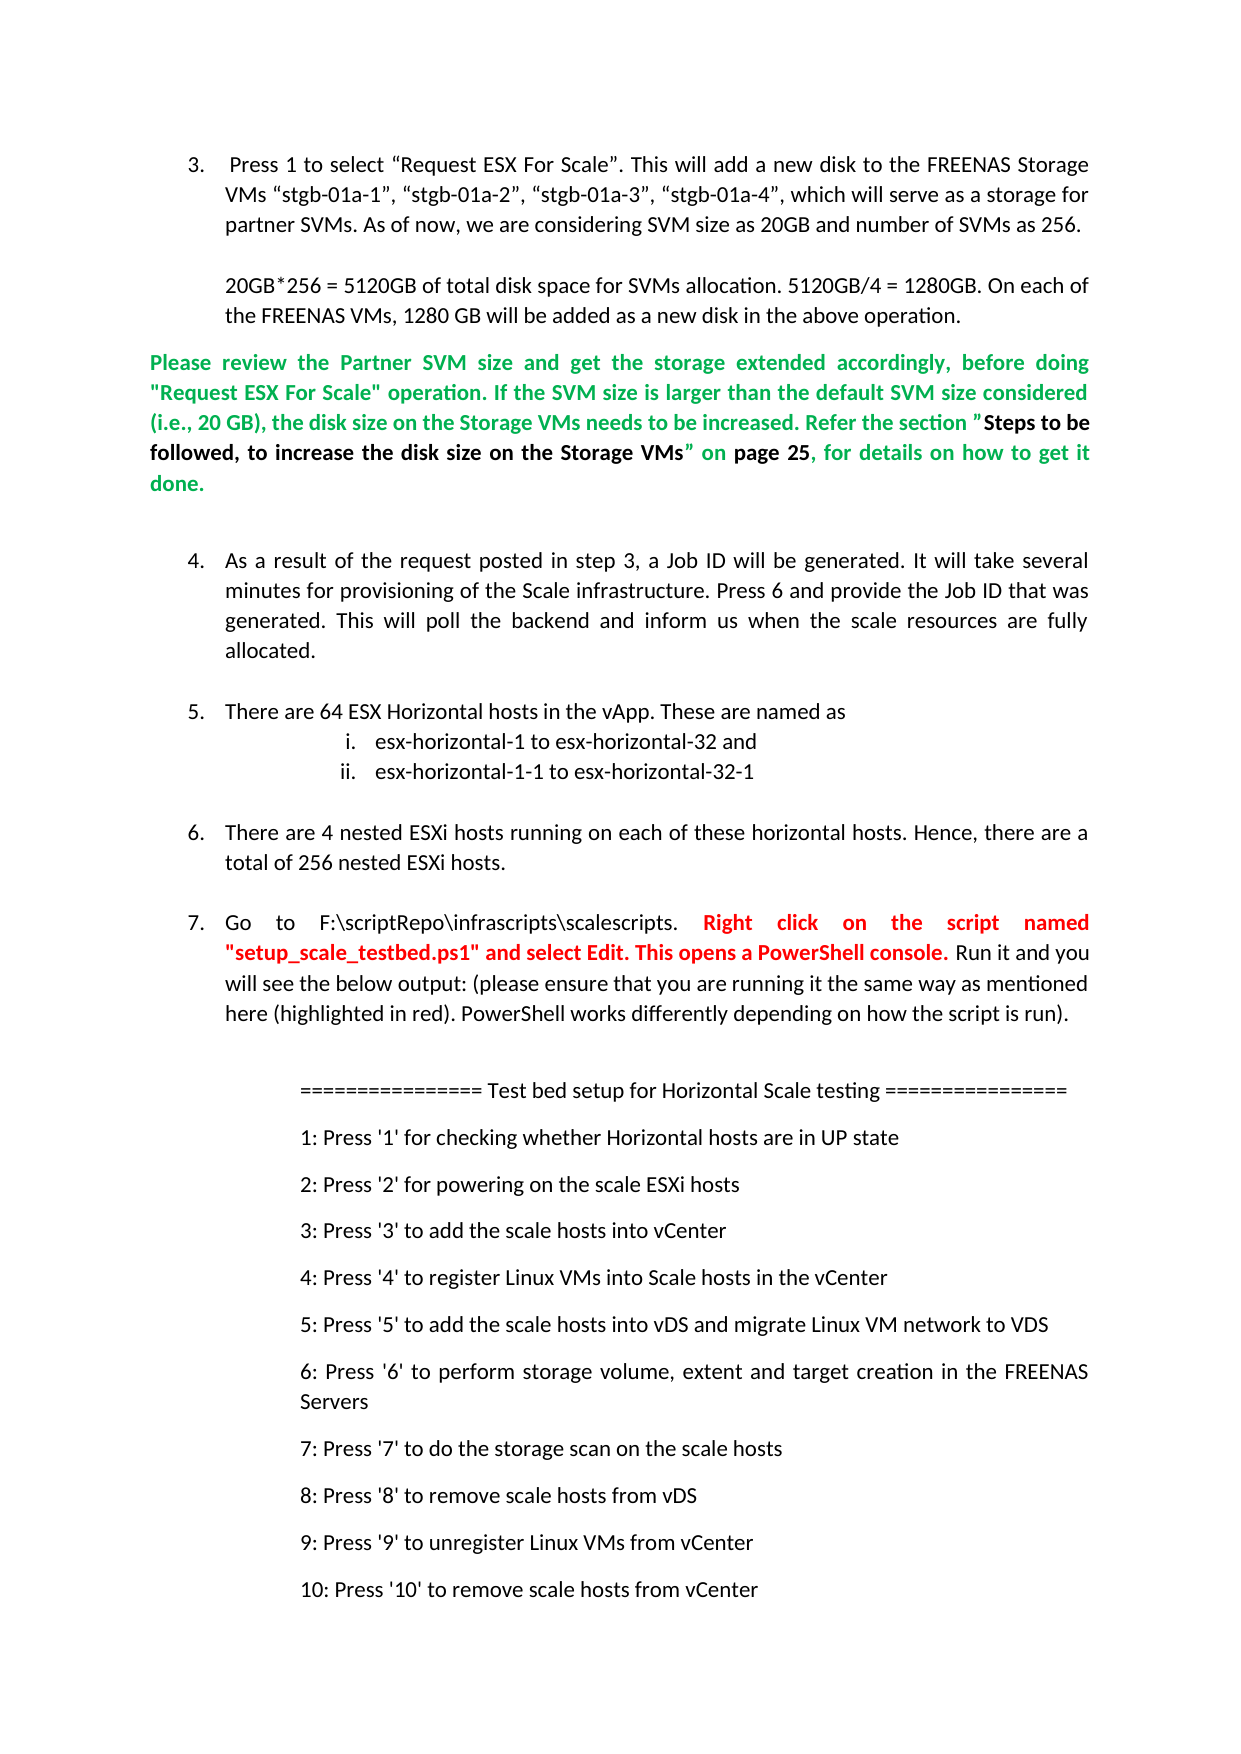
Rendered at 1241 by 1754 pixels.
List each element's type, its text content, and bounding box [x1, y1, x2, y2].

list esx-horizontal-1 to esx-horizontal-32 and [356, 727, 1090, 755]
text Please review the Partner SVM size and get the storage extended accordingly, before doing "Request ESX For Scale" operation. If the SVM size is larger than the default SVM size considered (i.e., 20 GB), the disk size on the Storage VMs needs to be increased. Refer the section ”Steps to be followed, to increase the disk size on the Storage VMs” on page 25, for details on how to get it done. [150, 348, 1090, 497]
list As a result of the request posted in step 3, a Job ID will be generated. It will take several minutes for provisioning of the Scale infrastructure. Press 6 and provide the Job ID that was generated. This will poll the backend and inform us when the scale resources are fully allocated. [187, 546, 1090, 664]
text 10: Press '10' to remove scale hosts from vCenter [300, 1575, 1090, 1603]
text 6: Press '6' to perform storage volume, extent and target creation in the FREENAS Servers [300, 1357, 1090, 1416]
list esx-horizontal-1-1 to esx-horizontal-32-1 [356, 757, 1090, 785]
text ================ Test bed setup for Horizontal Scale testing ================ [300, 1076, 1090, 1104]
text 1: Press '1' for checking whether Horizontal hosts are in UP state [300, 1123, 1090, 1151]
text 2: Press '2' for powering on the scale ESXi hosts [300, 1170, 1090, 1198]
text 5: Press '5' to add the scale hosts into vDS and migrate Linux VM network to VDS [300, 1310, 1090, 1338]
list 20GB*256 = 5120GB of total disk space for SVMs allocation. 5120GB/4 = 1280GB. On each of the FREENAS VMs, 1280 GB will be added as a new disk in the above operation. [225, 271, 1090, 329]
list There are 64 ESX Horizontal hosts in the vApp. These are named as [187, 697, 1090, 725]
text 3: Press '3' to add the scale hosts into vCenter [300, 1217, 1090, 1245]
list Go to F:\scriptRepo\infrascripts\scalescripts. Right click on the script named "setup_scale_testbed.ps1" and select Edit. This opens a PowerShell console. Run it and you will see the below output: (please ensure that you are running it the same way as mentioned here (highlighted in red). PowerShell works differently depending on how the script is run). [187, 908, 1090, 1027]
text 9: Press '9' to unregister Linux VMs from vCenter [300, 1528, 1090, 1556]
text 7: Press '7' to do the storage scan on the scale hosts [300, 1434, 1090, 1462]
text 8: Press '8' to remove scale hosts from vDS [300, 1481, 1090, 1509]
text 4: Press '4' to register Linux VMs into Scale hosts in the vCenter [300, 1263, 1090, 1292]
list Press 1 to select “Request ESX For Scale”. This will add a new disk to the FREENAS Storage VMs “stgb-01a-1”, “stgb-01a-2”, “stgb-01a-3”, “stgb-01a-4”, which will serve as a storage for partner SVMs. As of now, we are considering SVM size as 20GB and number of SVMs as 256. [187, 150, 1090, 238]
list There are 4 nested ESXi hosts running on each of these horizontal hosts. Hence, there are a total of 256 nested ESXi hosts. [187, 818, 1090, 876]
